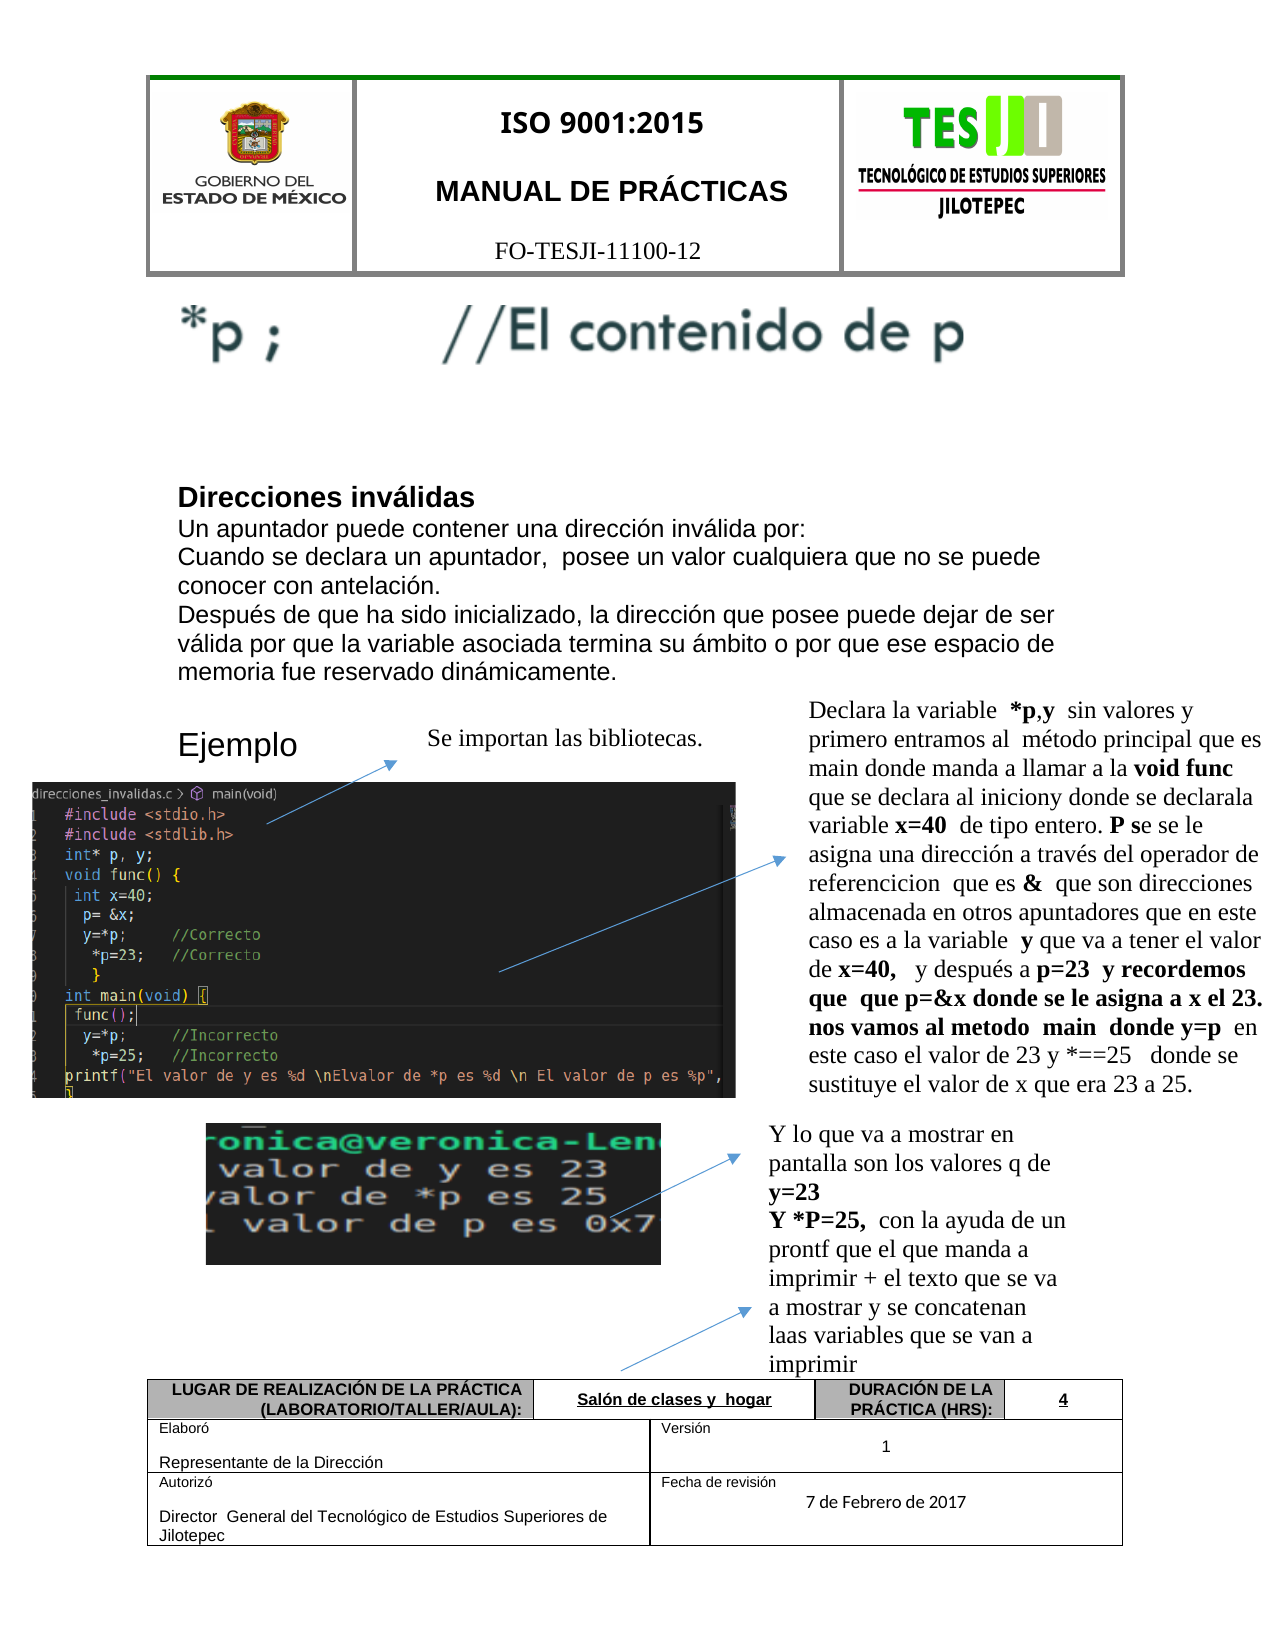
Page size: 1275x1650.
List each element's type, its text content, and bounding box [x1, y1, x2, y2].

picture [32, 782, 736, 1098]
picture [177, 305, 964, 365]
text Un apuntador puede contener una dirección inválida por: [177, 514, 1098, 542]
picture [205, 1123, 661, 1265]
text Cuando se declara un apuntador, posee un valor cualquiera que no se puede conocer con antelación. [177, 542, 1098, 600]
text Direcciones inválidas [177, 480, 1098, 514]
picture [856, 92, 1108, 220]
picture [151, 92, 350, 213]
text Ejemplo [177, 724, 1098, 763]
text Después de que ha sido inicializado, la dirección que posee puede dejar de ser válida por que la variable asociada termina su ámbito o por que ese espacio de memoria fue reservado dinámicamente. [177, 600, 1098, 686]
